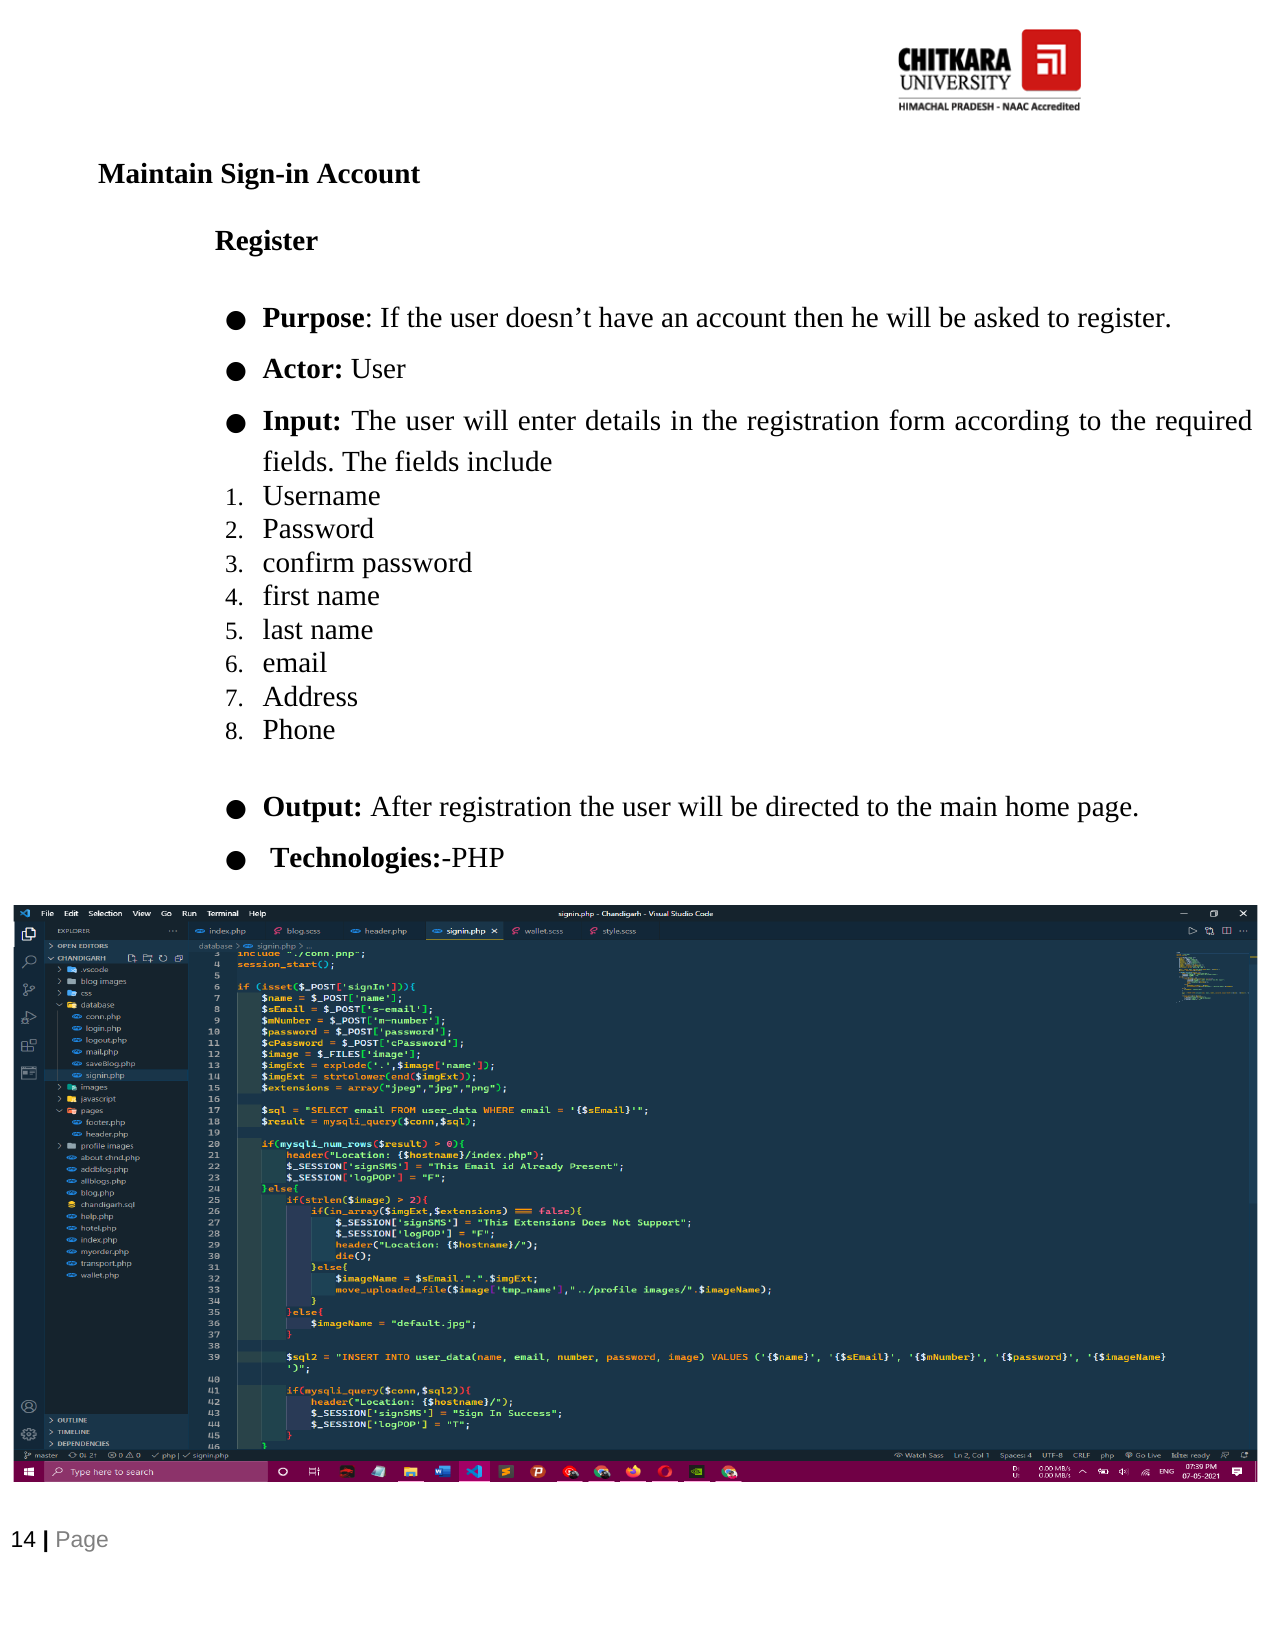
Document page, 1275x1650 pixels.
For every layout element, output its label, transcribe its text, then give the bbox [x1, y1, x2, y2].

list email [225, 645, 1254, 679]
picture [13, 905, 1258, 1482]
text Register [214, 223, 1254, 257]
list last name [225, 612, 1254, 645]
list Purpose: If the user doesn’t have an account then he will be asked to register. [225, 290, 1254, 342]
list Output: After registration the user will be directed to the main home page. [225, 779, 1254, 831]
list Password [225, 511, 1254, 545]
list Input: The user will enter details in the registration form according to the required fields. The fields include [225, 393, 1254, 478]
picture [898, 29, 1081, 113]
list first name [225, 578, 1254, 612]
list Username [225, 478, 1254, 511]
list Actor: User [225, 342, 1254, 393]
text Maintain Sign-in Account [10, 156, 1254, 190]
list Technologies:-PHP [225, 831, 1254, 882]
list Phone [225, 712, 1254, 746]
list confirm password [225, 545, 1254, 578]
list Address [225, 679, 1254, 712]
